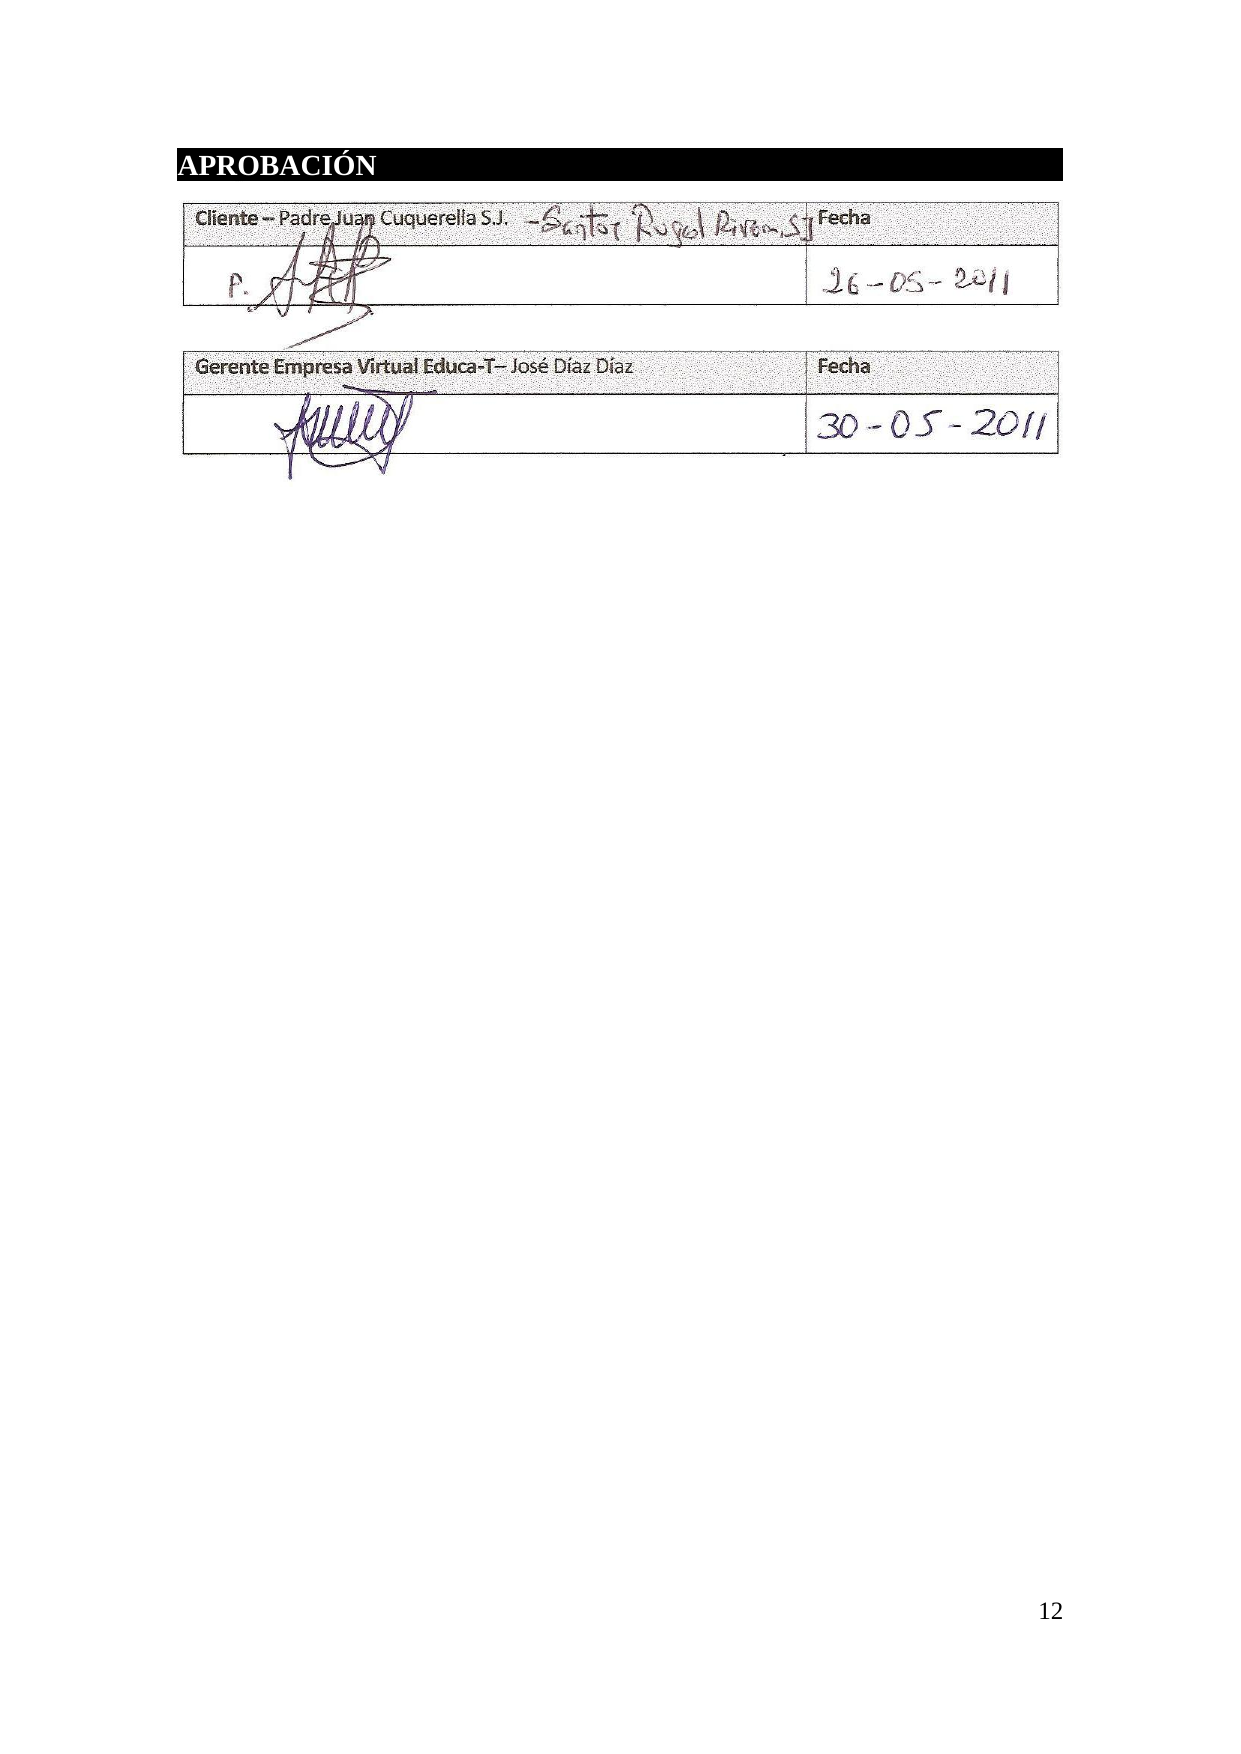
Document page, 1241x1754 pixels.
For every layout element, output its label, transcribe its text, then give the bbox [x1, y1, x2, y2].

subtitle APROBACIÓN [177, 148, 1063, 181]
picture [177, 181, 1063, 487]
